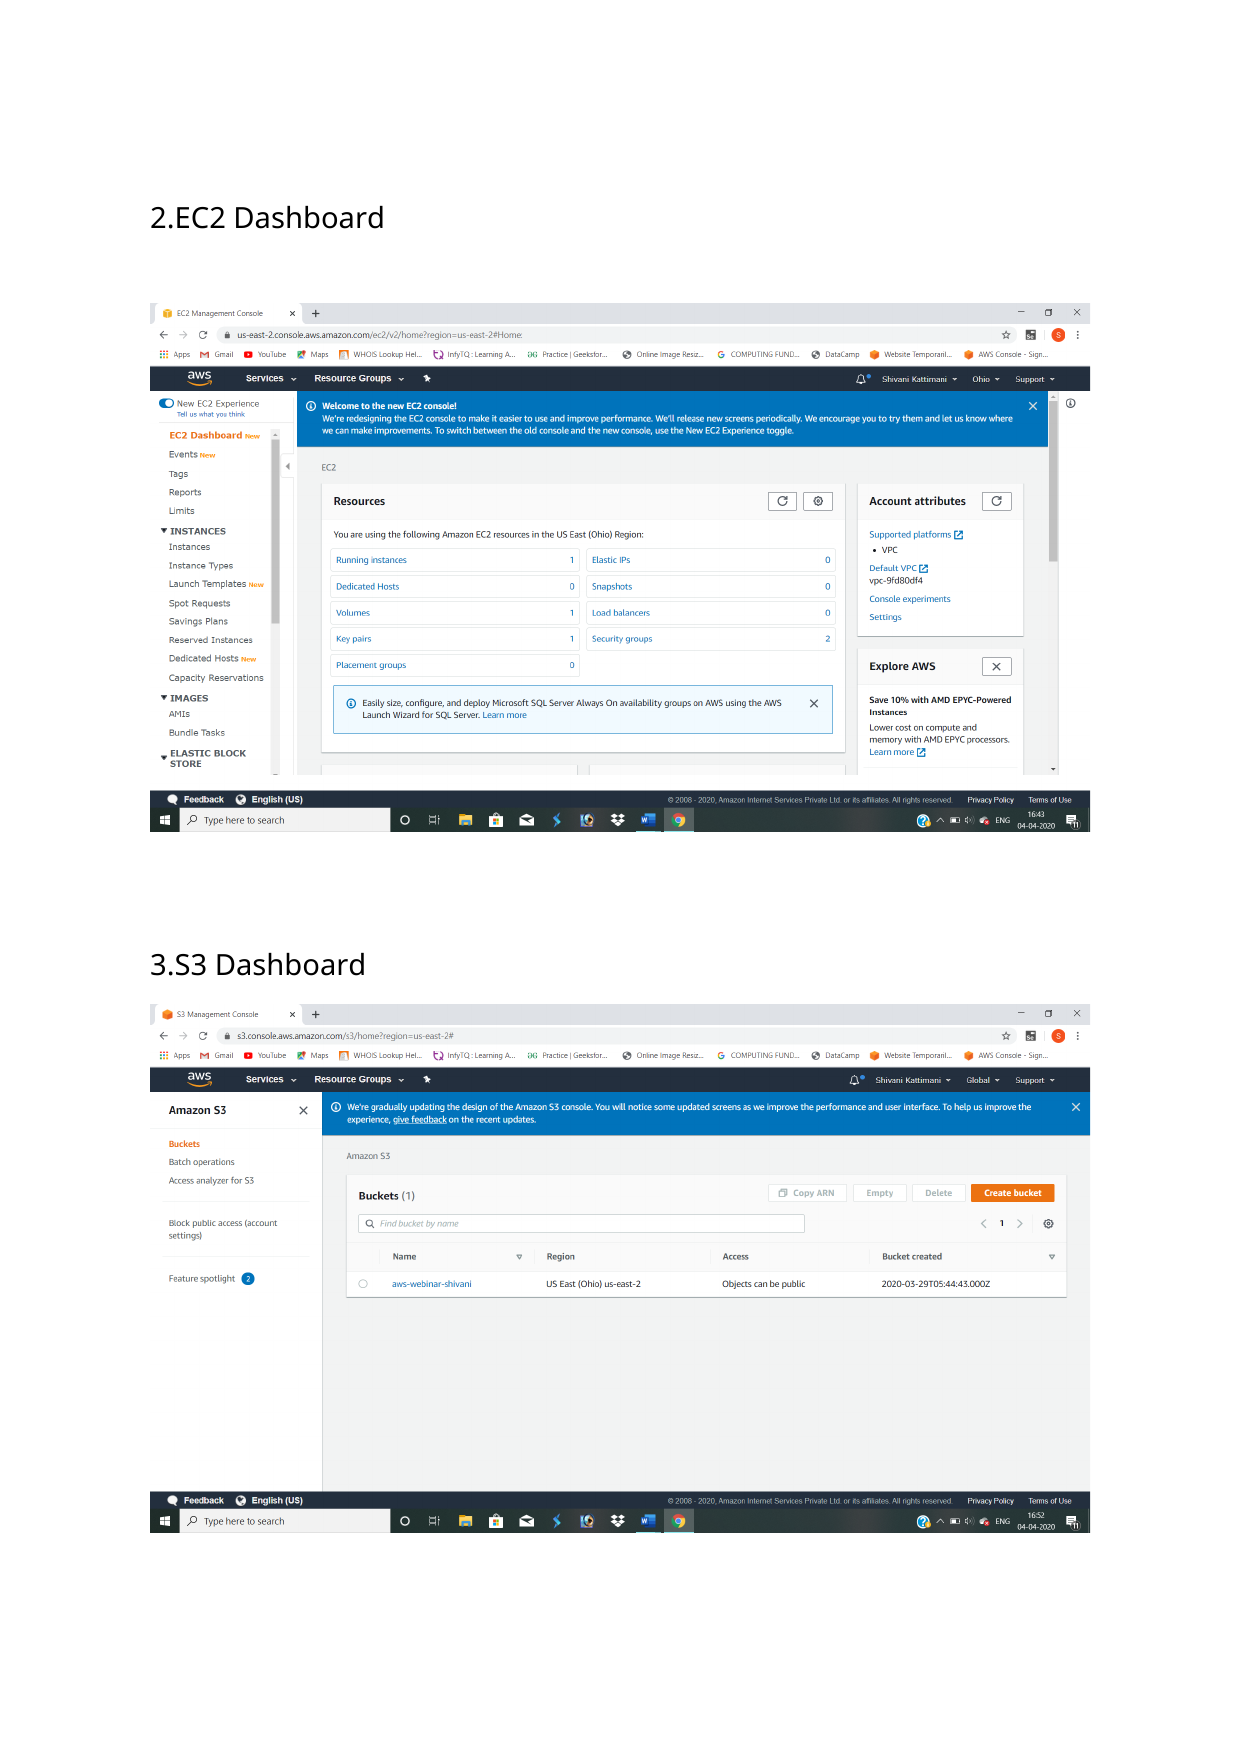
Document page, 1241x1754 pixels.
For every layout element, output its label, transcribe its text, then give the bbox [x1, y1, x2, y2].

text 2.EC2 Dashboard [150, 197, 1090, 237]
picture [150, 303, 1091, 832]
text 3.S3 Dashboard [150, 945, 1090, 984]
picture [150, 1004, 1091, 1533]
